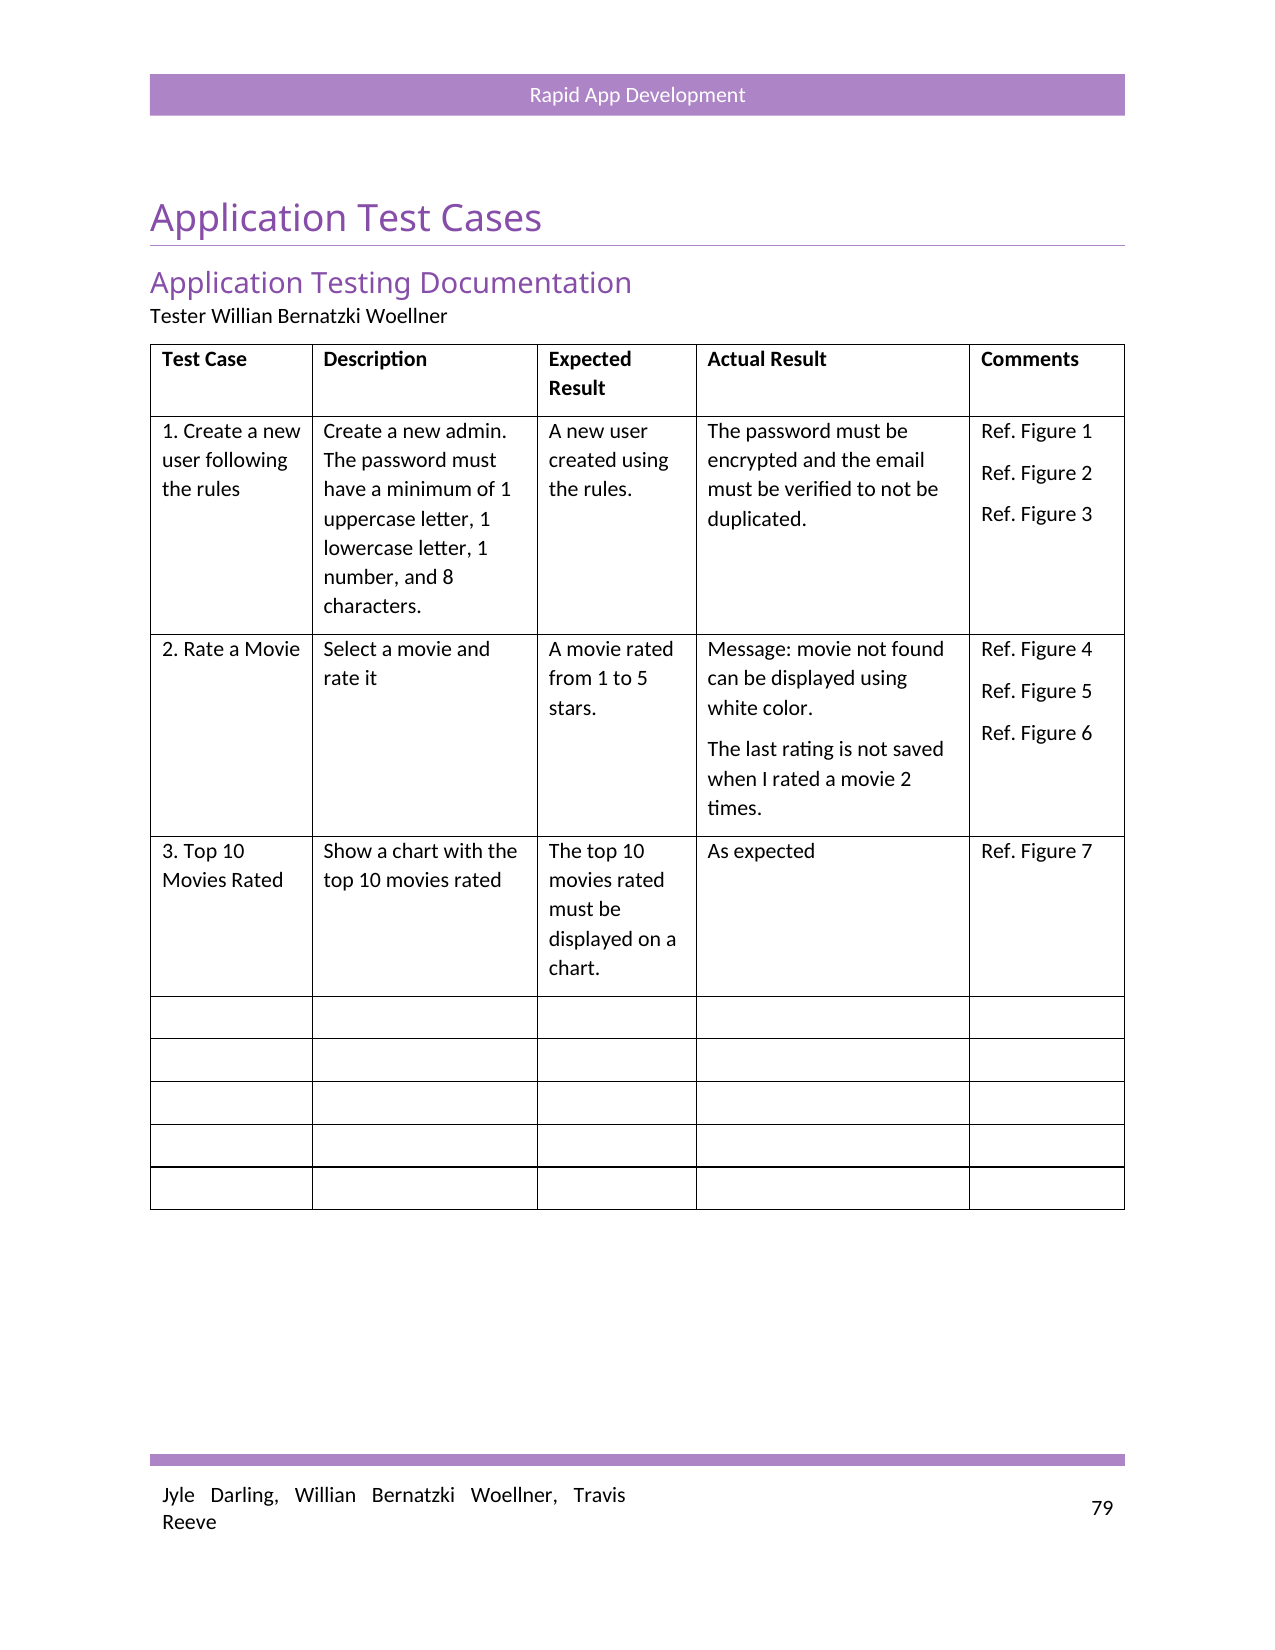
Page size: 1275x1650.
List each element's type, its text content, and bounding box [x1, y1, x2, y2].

table_cell [313, 1082, 537, 1124]
table_cell Create a new admin. The password must have a minimum of 1 uppercase letter, 1 lowercase letter, 1 number, and 8 characters. [313, 417, 537, 634]
table_cell [697, 997, 969, 1038]
table_cell Ref. Figure 4 Ref. Figure 5 Ref. Figure 6 [970, 635, 1124, 836]
table_header Test Case [151, 345, 312, 416]
table_cell The password must be encrypted and the email must be verified to not be duplicated. [697, 417, 969, 634]
table_cell [970, 1082, 1124, 1124]
text Tester Willian Bernatzki Woellner [150, 302, 1125, 329]
table_cell Ref. Figure 7 [970, 837, 1124, 996]
table_cell [538, 1039, 696, 1081]
table_header Description [313, 345, 537, 416]
table_cell A new user created using the rules. [538, 417, 696, 634]
table_cell As expected [697, 837, 969, 996]
table_header Comments [970, 345, 1124, 416]
table_header Expected Result [538, 345, 696, 416]
table_cell [697, 1125, 969, 1166]
table_cell [697, 1168, 969, 1209]
table_cell [313, 1125, 537, 1166]
table_cell The top 10 movies rated must be displayed on a chart. [538, 837, 696, 996]
table_cell [151, 997, 312, 1038]
table_cell 3. Top 10 Movies Rated [151, 837, 312, 996]
table_cell [970, 1168, 1124, 1209]
table_cell [970, 1039, 1124, 1081]
table_cell Show a chart with the top 10 movies rated [313, 837, 537, 996]
table_cell [151, 1039, 312, 1081]
table_cell Message: movie not found can be displayed using white color. The last rating is not saved when I rated a movie 2 times. [697, 635, 969, 836]
table_cell [313, 1039, 537, 1081]
table_cell [538, 1168, 696, 1209]
table_cell [313, 1168, 537, 1209]
table_cell [970, 997, 1124, 1038]
table_cell 1. Create a new user following the rules [151, 417, 312, 634]
table_cell [151, 1125, 312, 1166]
subtitle Application Test Cases [150, 192, 1125, 245]
table_cell [970, 1125, 1124, 1166]
table_cell [538, 1082, 696, 1124]
table_cell [151, 1082, 312, 1124]
subtitle Application Testing Documentation [150, 262, 1125, 302]
table_cell 2. Rate a Movie [151, 635, 312, 836]
table_header Actual Result [697, 345, 969, 416]
table_cell [538, 1125, 696, 1166]
table_cell Ref. Figure 1 Ref. Figure 2 Ref. Figure 3 [970, 417, 1124, 634]
table_cell A movie rated from 1 to 5 stars. [538, 635, 696, 836]
table_cell [538, 997, 696, 1038]
table_cell [697, 1039, 969, 1081]
table_cell [697, 1082, 969, 1124]
table_cell Select a movie and rate it [313, 635, 537, 836]
table_cell [151, 1168, 312, 1209]
table_cell [313, 997, 537, 1038]
